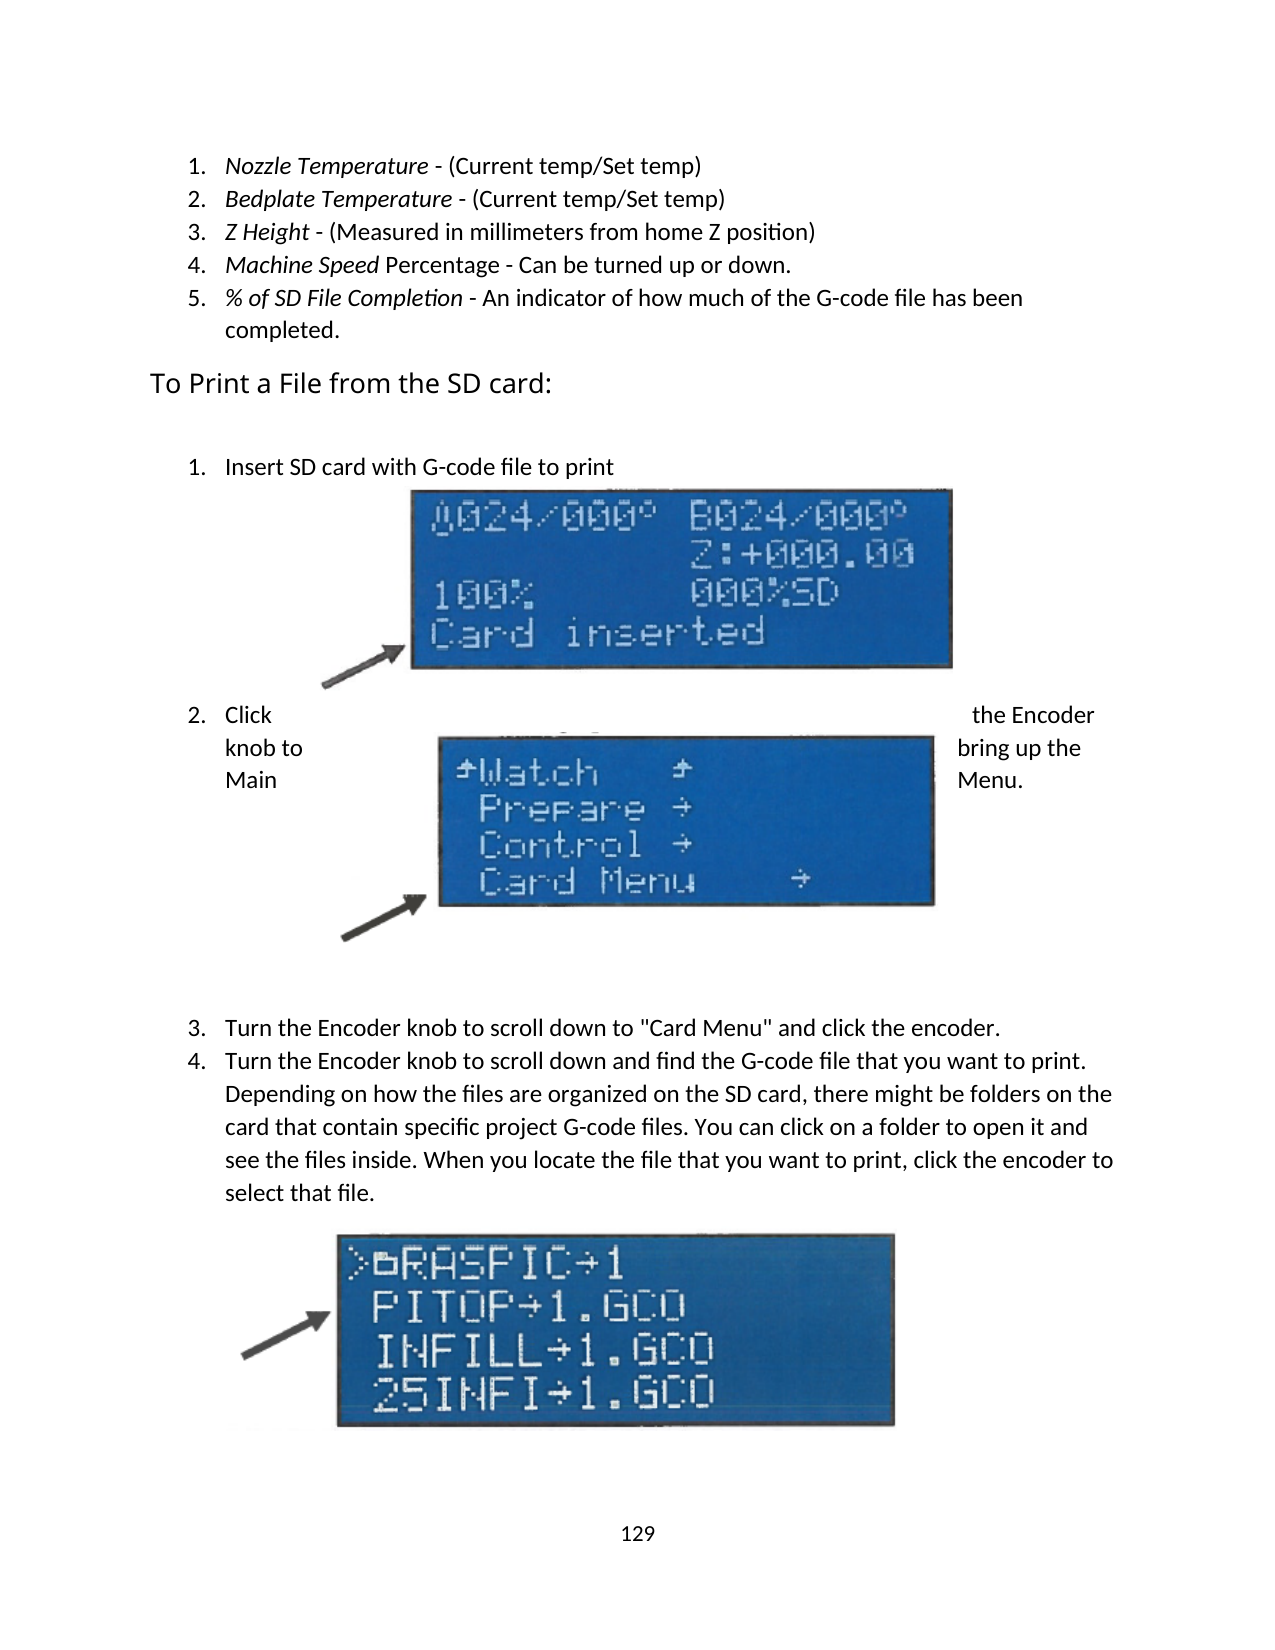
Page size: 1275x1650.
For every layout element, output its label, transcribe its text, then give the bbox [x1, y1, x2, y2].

list Z Height - (Measured in millimeters from home Z position) [187, 216, 1125, 246]
list % of SD File Completion - An indicator of how much of the G-code file has been completed. [187, 282, 1125, 345]
list Machine Speed Percentage - Can be turned up or down. [187, 249, 1125, 279]
subtitle To Print a File from the SD card: [150, 364, 1125, 401]
list Turn the Encoder knob to scroll down and find the G-code file that you want to print. Depending on how the files are organized on the SD card, there might be folders on the card that contain specific project G-code files. You can click on a folder to open it and see the files inside. When you locate the file that you want to print, click the encoder to select that file. [187, 1045, 1125, 1208]
list Click the Encoder knob to bring up the Main Menu. [187, 699, 1125, 795]
list Nozzle Temperature - (Current temp/Set temp) [187, 150, 1125, 181]
list Turn the Encoder knob to scroll down to "Card Menu" and click the encoder. [187, 1012, 1125, 1043]
list Insert SD card with G-code file to print [187, 451, 1125, 481]
list Bedplate Temperature - (Current temp/Set temp) [187, 183, 1125, 213]
picture [225, 1226, 896, 1430]
picture [335, 732, 938, 941]
picture [318, 486, 953, 690]
